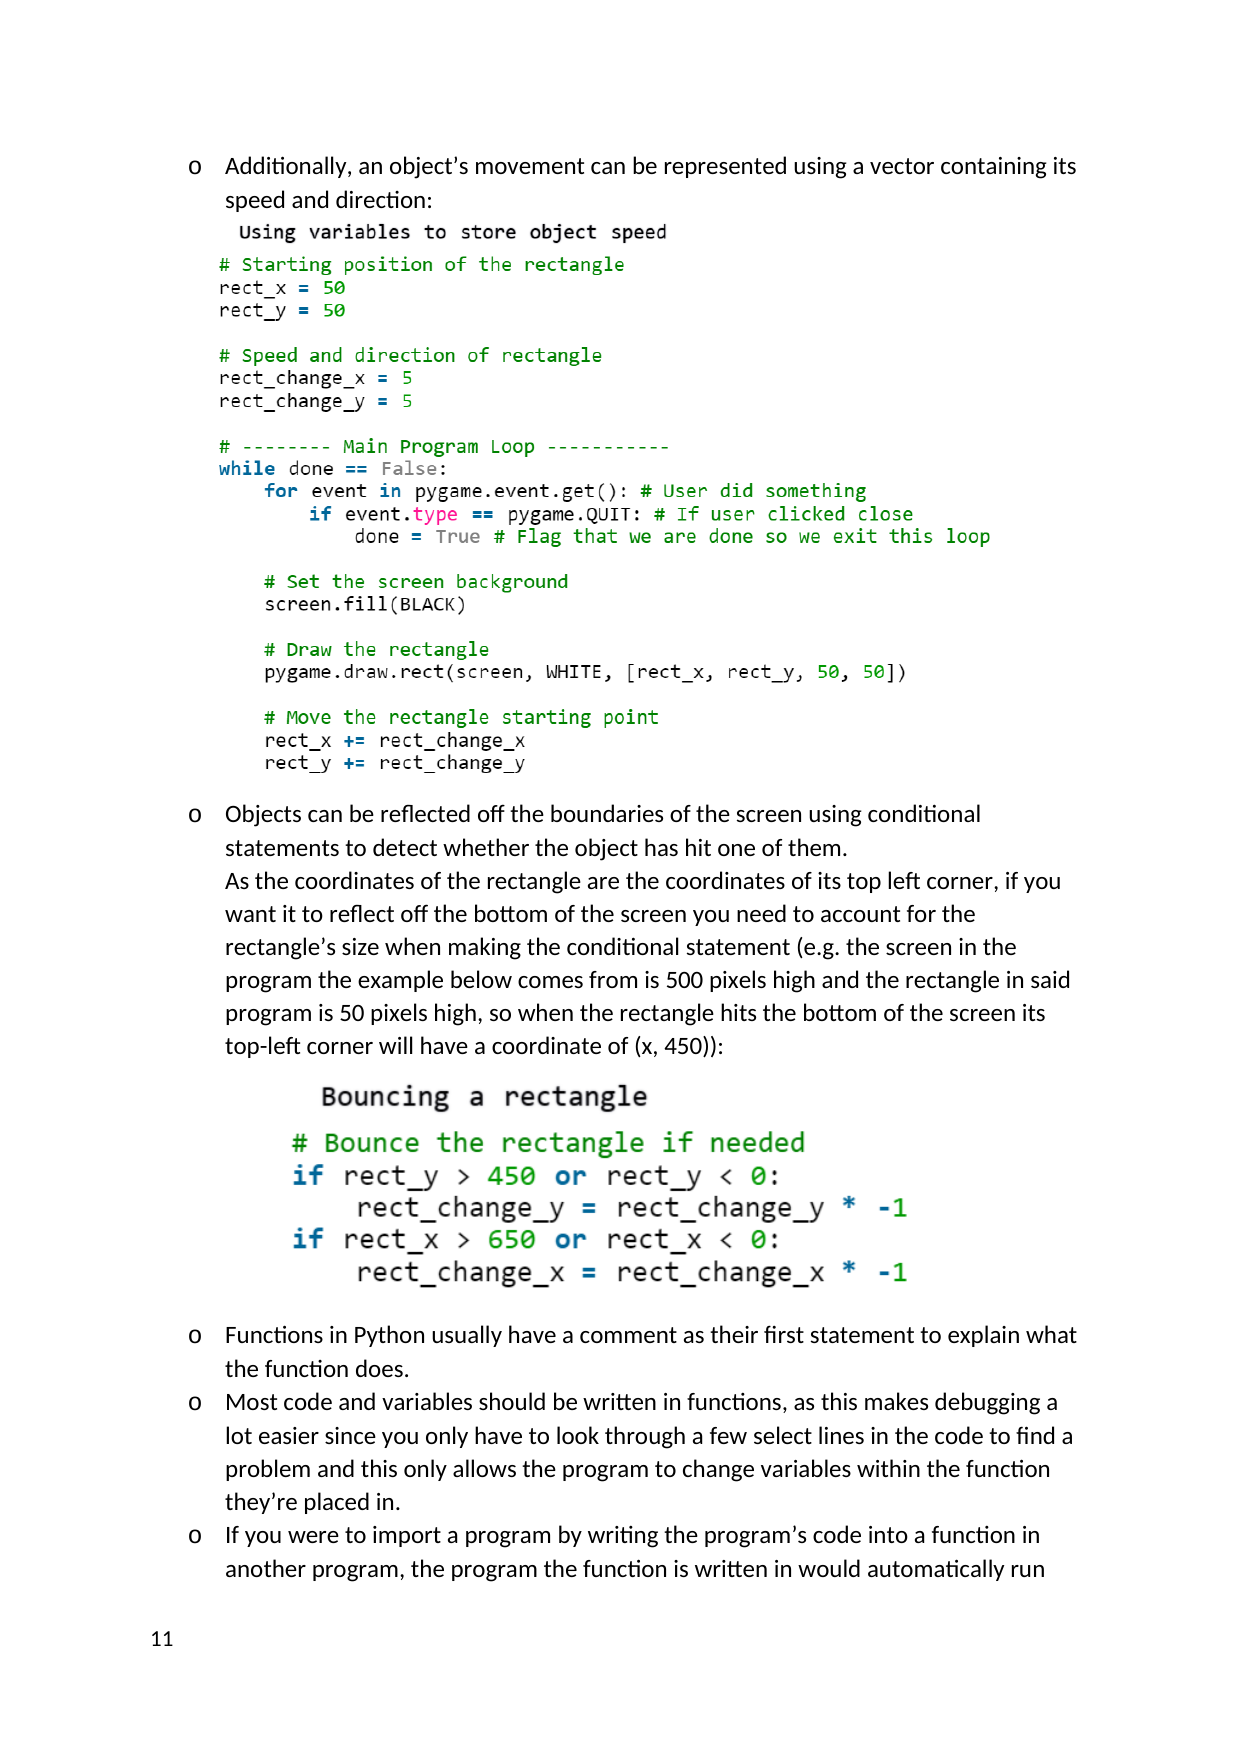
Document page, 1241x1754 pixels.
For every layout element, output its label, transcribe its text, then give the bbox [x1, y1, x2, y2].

list Additionally, an object’s movement can be represented using a vector containing its speed and direction: [187, 150, 1090, 215]
list Objects can be reflected off the boundaries of the screen using conditional statements to detect whether the object has hit one of them. [187, 798, 1090, 863]
picture [276, 1068, 964, 1313]
list As the coordinates of the rectangle are the coordinates of its top left corner, if you want it to reflect off the bottom of the screen you need to account for the rectangle’s size when making the conditional statement (e.g. the screen in the program the example below comes from is 500 pixels high and the rectangle in said program is 50 pixels high, so when the rectangle hits the bottom of the screen its top-left corner will have a coordinate of (x, 450)): [225, 866, 1090, 1061]
list Most code and variables should be written in functions, as this makes debugging a lot easier since you only have to look through a few select lines in the code to find a problem and this only allows the program to change variables within the function they’re placed in. [187, 1386, 1090, 1517]
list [187, 1519, 1090, 1584]
picture [209, 221, 1031, 791]
list Functions in Python usually have a comment as their first statement to explain what the function does. [187, 1319, 1090, 1384]
